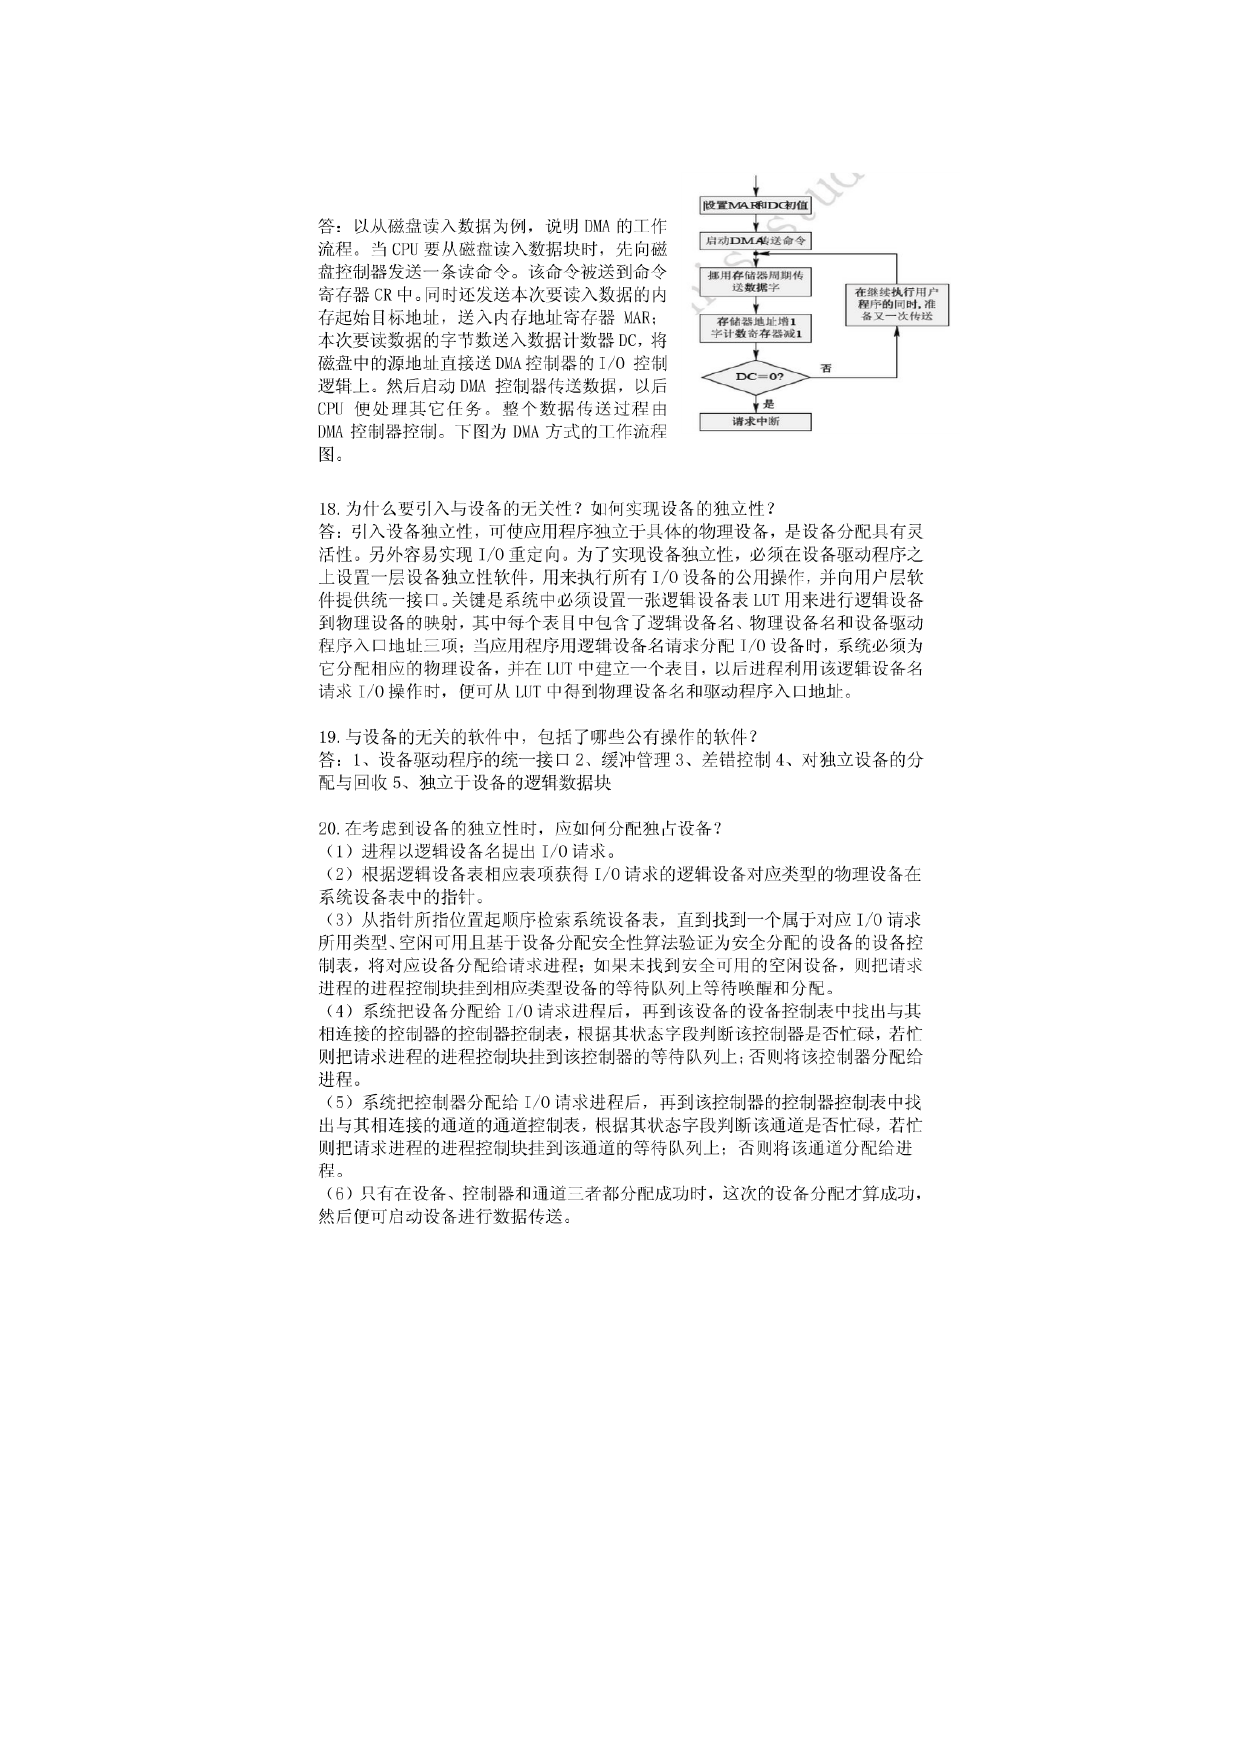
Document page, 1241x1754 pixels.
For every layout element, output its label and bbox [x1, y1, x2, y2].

picture [187, 812, 1053, 1235]
picture [187, 487, 1053, 804]
picture [187, 162, 1053, 479]
